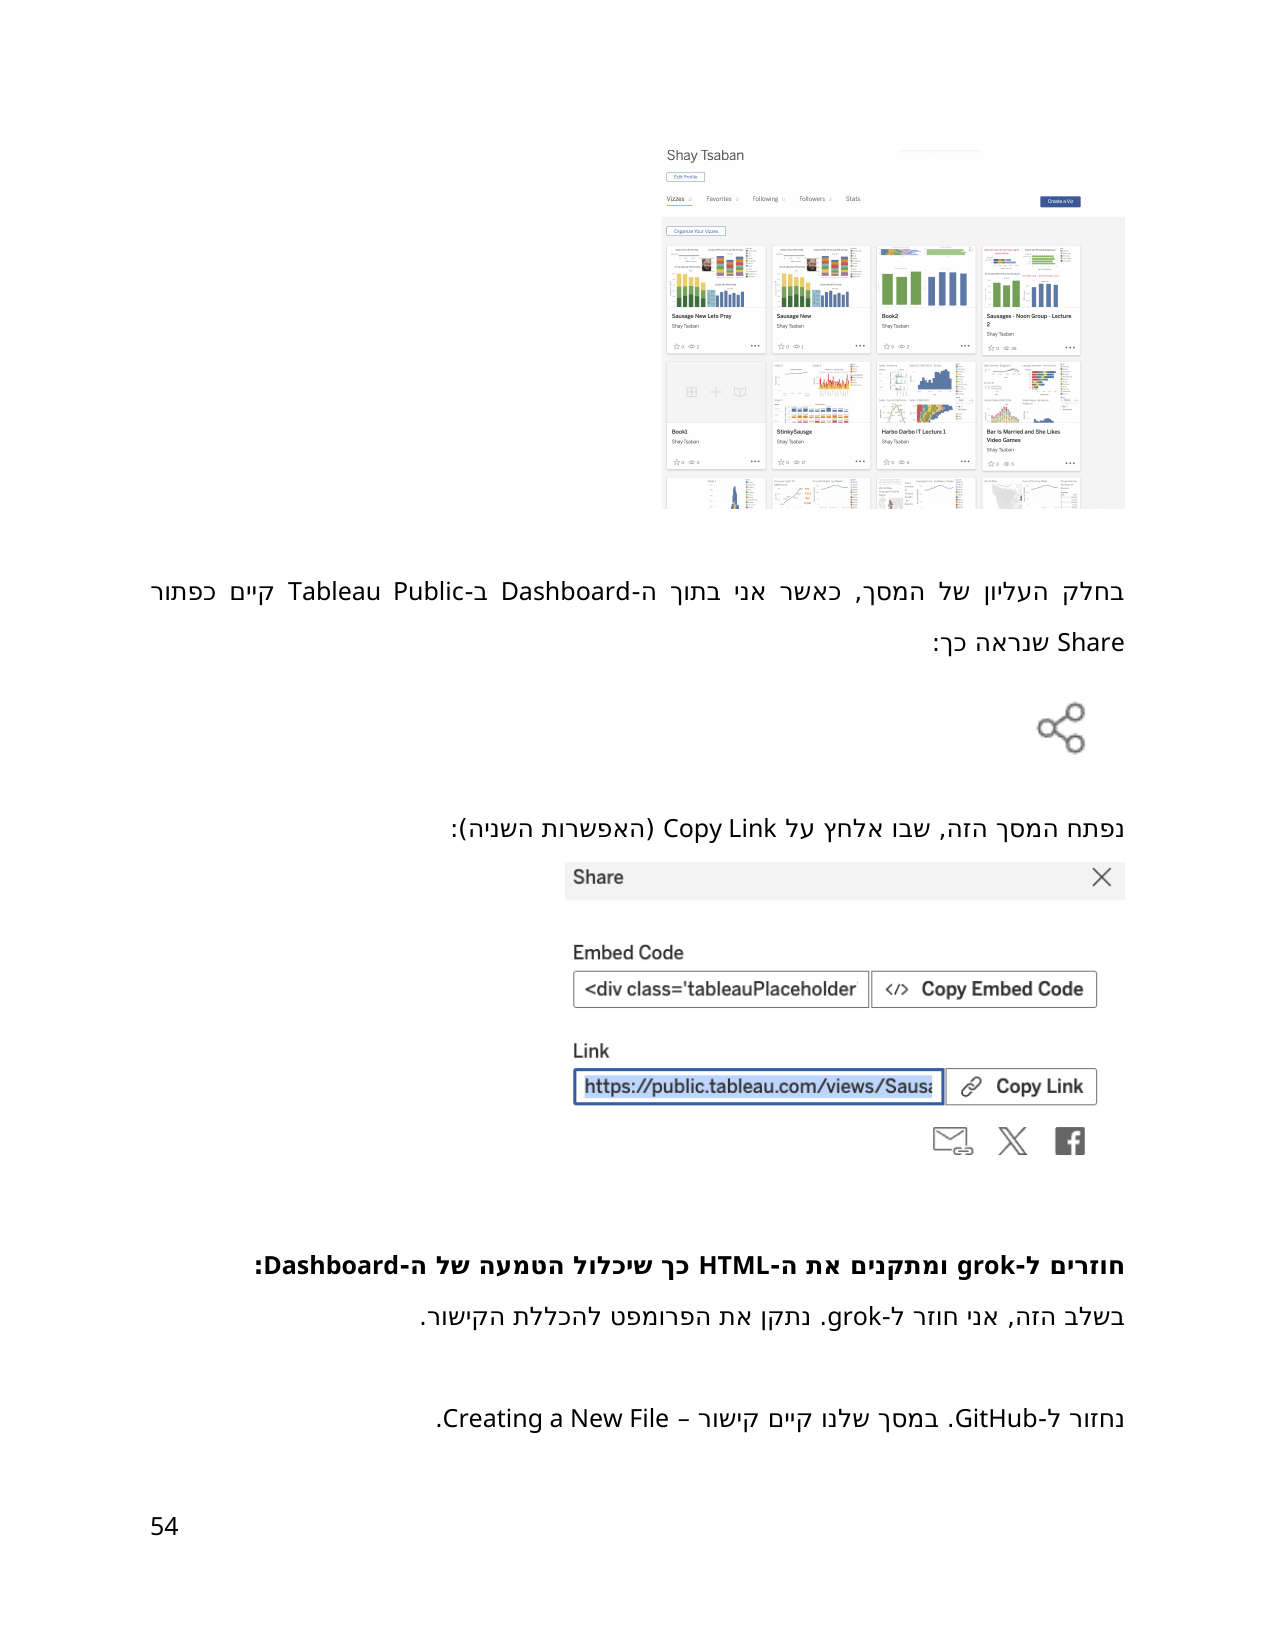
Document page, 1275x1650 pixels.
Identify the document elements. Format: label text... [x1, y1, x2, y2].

text נחזור ל-GitHub. במסך שלנו קיים קישור – Creating a New File. [150, 1401, 1125, 1435]
picture [564, 862, 1125, 1183]
text נפתח המסך הזה, שבו אלחץ על Copy Link (האפשרות השניה): [150, 811, 1125, 845]
text בשלב הזה, אני חוזר ל-grok. נתקן את הפרומפט להכללת הקישור. [150, 1299, 1125, 1333]
text בחלק העליון של המסך, כאשר אני בתוך ה-Dashboard ב-Tableau Public קיים כפתור Share שנראה כך: [150, 574, 1125, 659]
picture [993, 675, 1125, 797]
text חוזרים ל-grok ומתקנים את ה-HTML כך שיכלול הטמעה של ה-Dashboard: [150, 1248, 1125, 1282]
picture [661, 150, 1125, 509]
